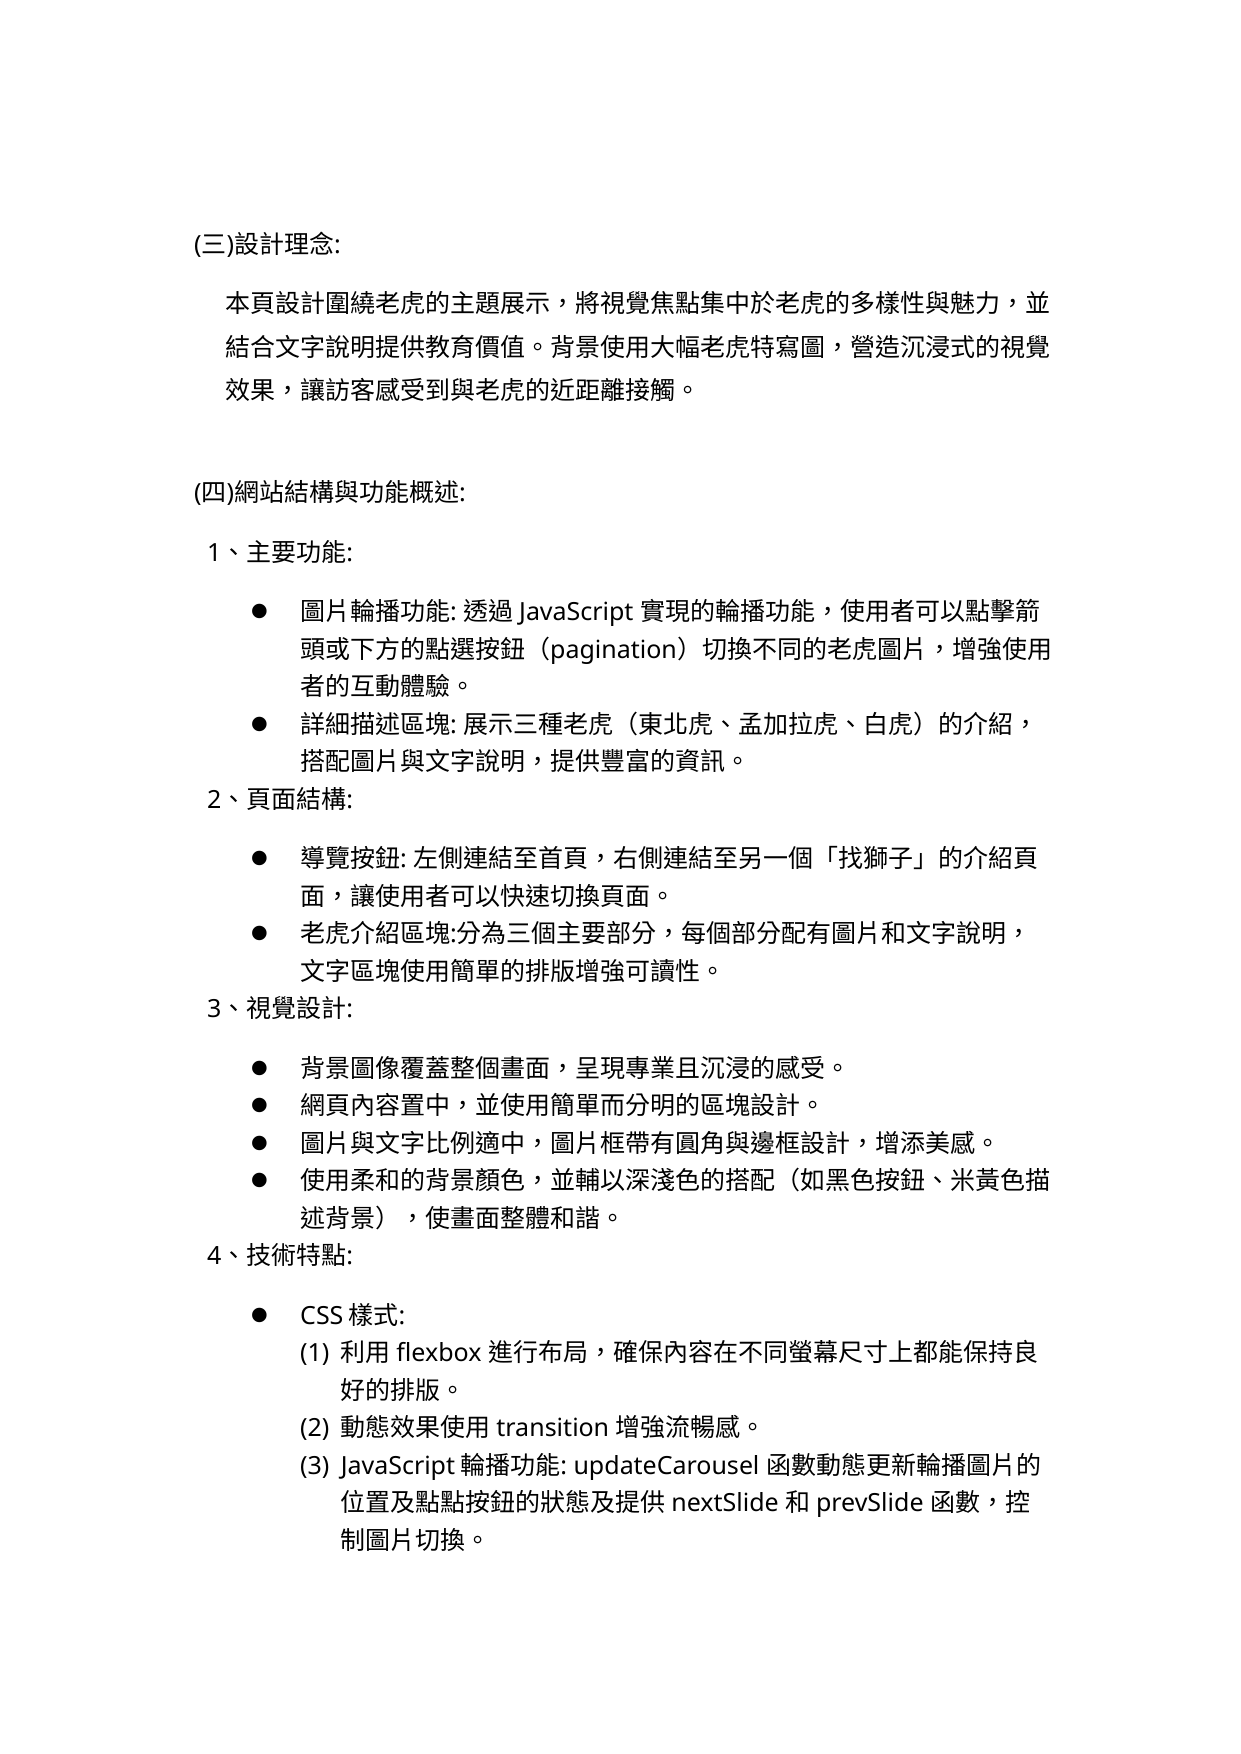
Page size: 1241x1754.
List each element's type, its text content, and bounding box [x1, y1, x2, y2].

text (三)設計理念: [187, 224, 1053, 261]
text 2、頁面結構: [187, 778, 1053, 816]
list 詳細描述區塊: 展示三種老虎（東北虎、孟加拉虎、白虎）的介紹，搭配圖片與文字說明，提供豐富的資訊。 [250, 703, 1053, 778]
list 利用 flexbox 進行布局，確保內容在不同螢幕尺寸上都能保持良好的排版。 [300, 1332, 1053, 1407]
list 老虎介紹區塊:分為三個主要部分，每個部分配有圖片和文字說明，文字區塊使用簡單的排版增強可讀性。 [250, 913, 1053, 988]
list CSS樣式: [250, 1295, 1053, 1332]
text (四)網站結構與功能概述: [187, 472, 1053, 509]
list 圖片輪播功能: 透過 JavaScript 實現的輪播功能，使用者可以點擊箭頭或下方的點選按鈕（pagination）切換不同的老虎圖片，增強使用者的互動體驗。 [250, 591, 1053, 703]
list 網頁內容置中，並使用簡單而分明的區塊設計。 [250, 1085, 1053, 1123]
list 本頁設計圍繞老虎的主題展示，將視覺焦點集中於老虎的多樣性與魅力，並結合文字說明提供教育價值。背景使用大幅老虎特寫圖，營造沉浸式的視覺效果，讓訪客感受到與老虎的近距離接觸。 [225, 283, 1053, 407]
list 圖片與文字比例適中，圖片框帶有圓角與邊框設計，增添美感。 [250, 1123, 1053, 1160]
list 背景圖像覆蓋整個畫面，呈現專業且沉浸的感受。 [250, 1048, 1053, 1085]
text 3、視覺設計: [187, 988, 1053, 1026]
text 4、技術特點: [187, 1235, 1053, 1273]
list 動態效果使用 transition 增強流暢感。 [300, 1407, 1053, 1445]
list 導覽按鈕: 左側連結至首頁，右側連結至另一個「找獅子」的介紹頁面，讓使用者可以快速切換頁面。 [250, 838, 1053, 913]
text 1、主要功能: [187, 531, 1053, 569]
list 使用柔和的背景顏色，並輔以深淺色的搭配（如黑色按鈕、米黃色描述背景），使畫面整體和諧。 [250, 1160, 1053, 1235]
list JavaScript輪播功能: updateCarousel 函數動態更新輪播圖片的位置及點點按鈕的狀態及提供 nextSlide 和 prevSlide 函數，控制圖片切換。 [300, 1445, 1053, 1557]
